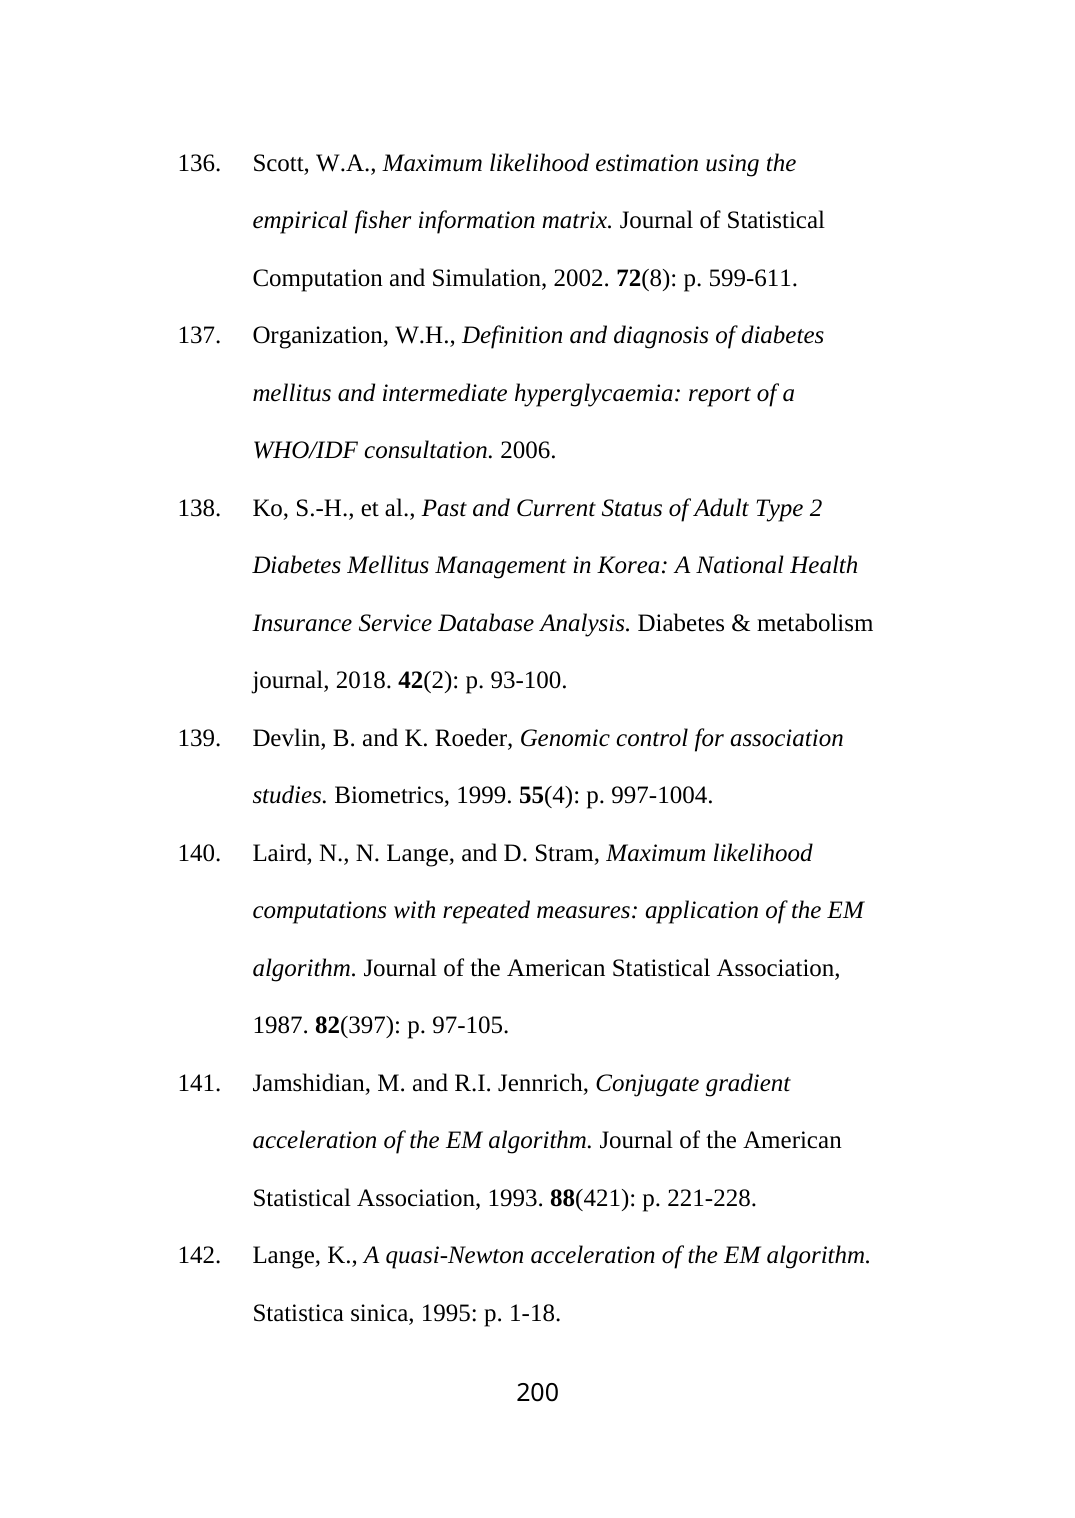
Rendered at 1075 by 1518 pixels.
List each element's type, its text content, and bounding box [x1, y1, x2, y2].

text 136. Scott, W.A., Maximum likelihood estimation using the empirical fisher information matrix. Journal of Statistical Computation and Simulation, 2002. 72(8): p. 599-611. [177, 148, 898, 291]
text 138. Ko, S.-H., et al., Past and Current Status of Adult Type 2 Diabetes Mellitus Management in Korea: A National Health Insurance Service Database Analysis. Diabetes & metabolism journal, 2018. 42(2): p. 93-100. [177, 493, 898, 694]
text 139. Devlin, B. and K. Roeder, Genomic control for association studies. Biometrics, 1999. 55(4): p. 997-1004. [177, 723, 898, 809]
text 141. Jamshidian, M. and R.I. Jennrich, Conjugate gradient acceleration of the EM algorithm. Journal of the American Statistical Association, 1993. 88(421): p. 221-228. [177, 1068, 898, 1211]
text 142. Lange, K., A quasi-Newton acceleration of the EM algorithm. Statistica sinica, 1995: p. 1-18. [177, 1240, 898, 1326]
text 137. Organization, W.H., Definition and diagnosis of diabetes mellitus and intermediate hyperglycaemia: report of a WHO/IDF consultation. 2006. [177, 320, 898, 464]
text 140. Laird, N., N. Lange, and D. Stram, Maximum likelihood computations with repeated measures: application of the EM algorithm. Journal of the American Statistical Association, 1987. 82(397): p. 97-105. [177, 838, 898, 1039]
